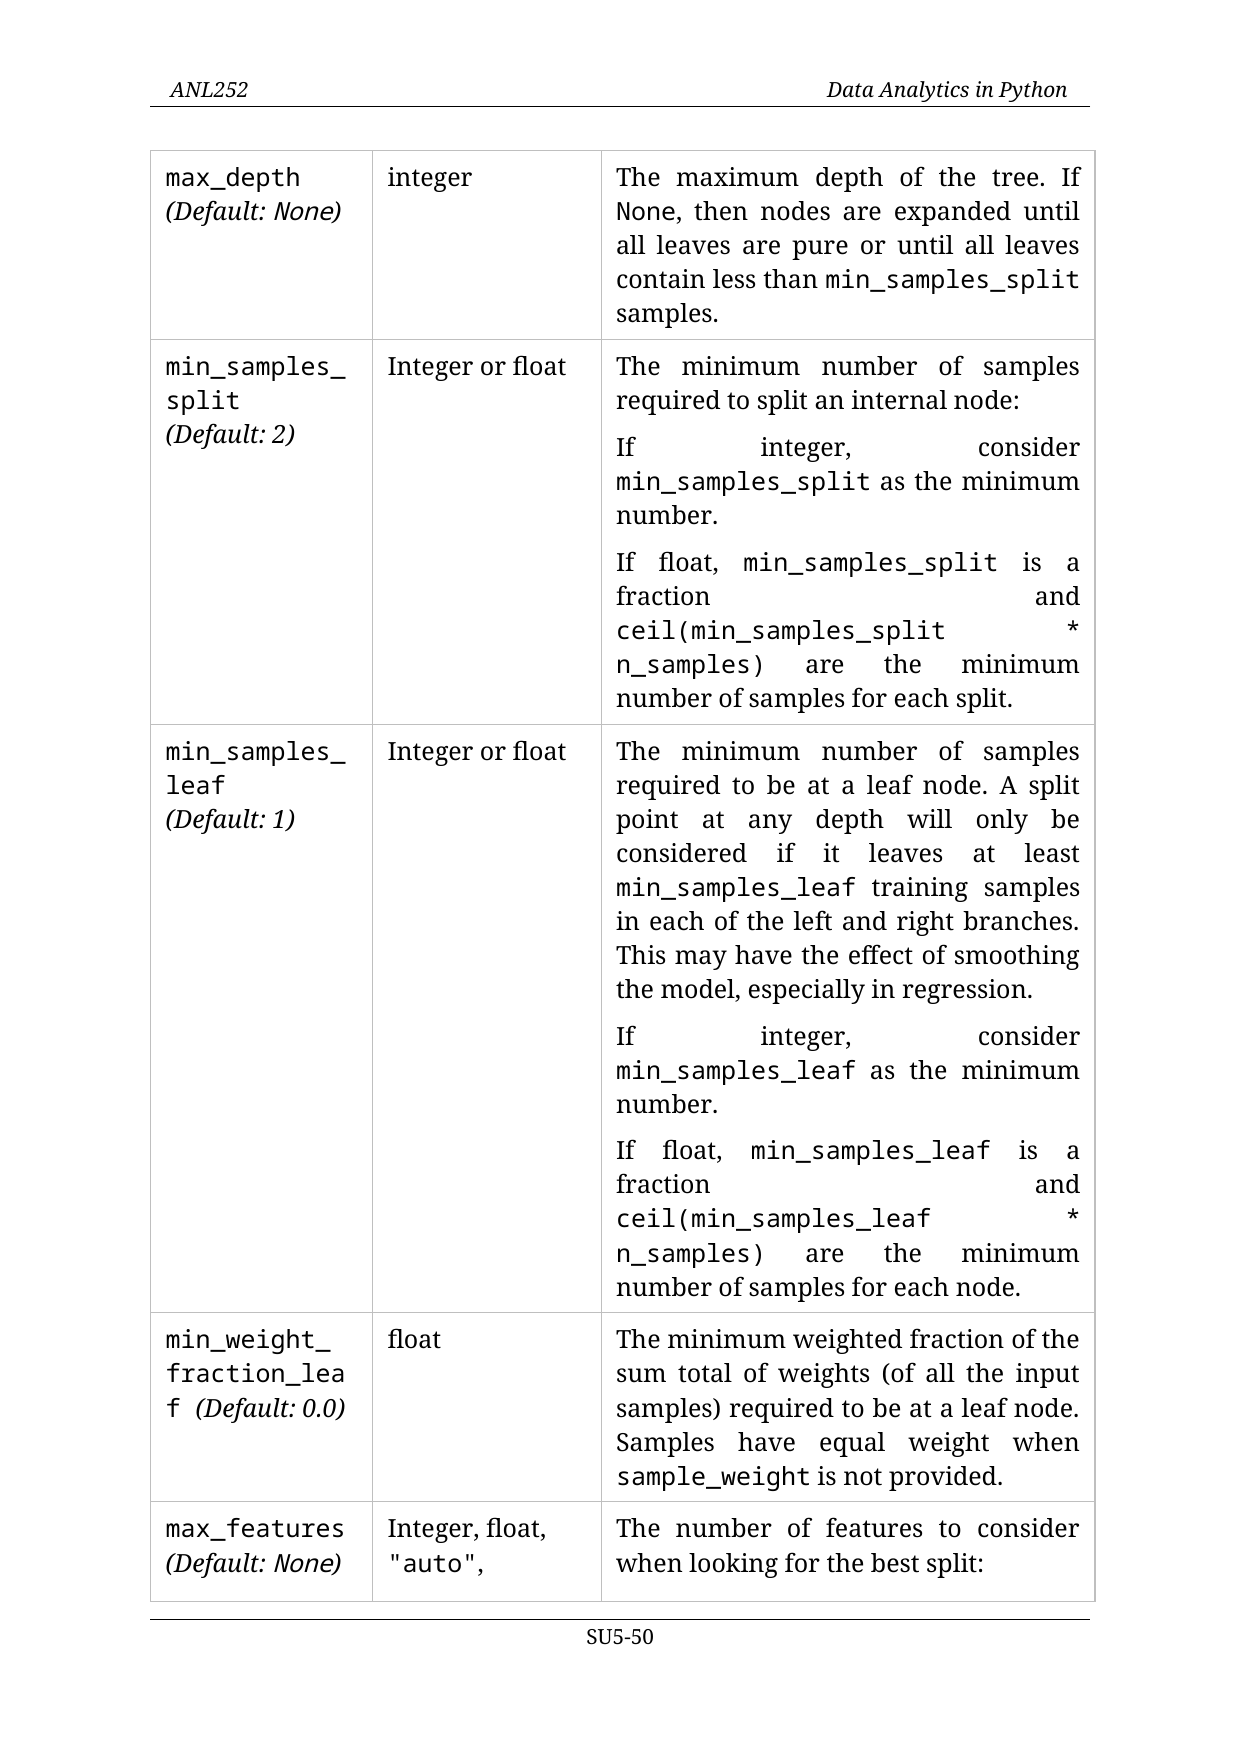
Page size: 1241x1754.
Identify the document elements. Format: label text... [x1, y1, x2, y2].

table_cell integer [373, 151, 601, 339]
table_cell min_samples_ split (Default: 2) [151, 340, 372, 723]
table_cell The maximum depth of the tree. If None, then nodes are expanded until all leaves are pure or until all leaves contain less than min_samples_split samples. [602, 151, 1094, 339]
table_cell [602, 1502, 1094, 1601]
table_cell float [373, 1313, 601, 1501]
table_cell Integer or float [373, 340, 601, 723]
table_cell max_depth (Default: None) [151, 151, 372, 339]
table_cell min_samples_ leaf (Default: 1) [151, 725, 372, 1312]
table_cell Integer or float [373, 725, 601, 1312]
table_cell The minimum number of samples required to be at a leaf node. A split point at any depth will only be considered if it leaves at least min_samples_leaf training samples in each of the left and right branches. This may have the effect of smoothing the model, especially in regression. If integer, consider min_samples_leaf as the minimum number. If float, min_samples_leaf is a fraction and ceil(min_samples_leaf * n_samples) are the minimum number of samples for each node. [602, 725, 1094, 1312]
table_cell The minimum weighted fraction of the sum total of weights (of all the input samples) required to be at a leaf node. Samples have equal weight when sample_weight is not provided. [602, 1313, 1094, 1501]
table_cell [151, 1502, 372, 1601]
table_cell The minimum number of samples required to split an internal node: If integer, consider min_samples_split as the minimum number. If float, min_samples_split is a fraction and ceil(min_samples_split * n_samples) are the minimum number of samples for each split. [602, 340, 1094, 723]
table_cell min_weight_ fraction_leaf (Default: 0.0) [151, 1313, 372, 1501]
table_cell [373, 1502, 601, 1601]
